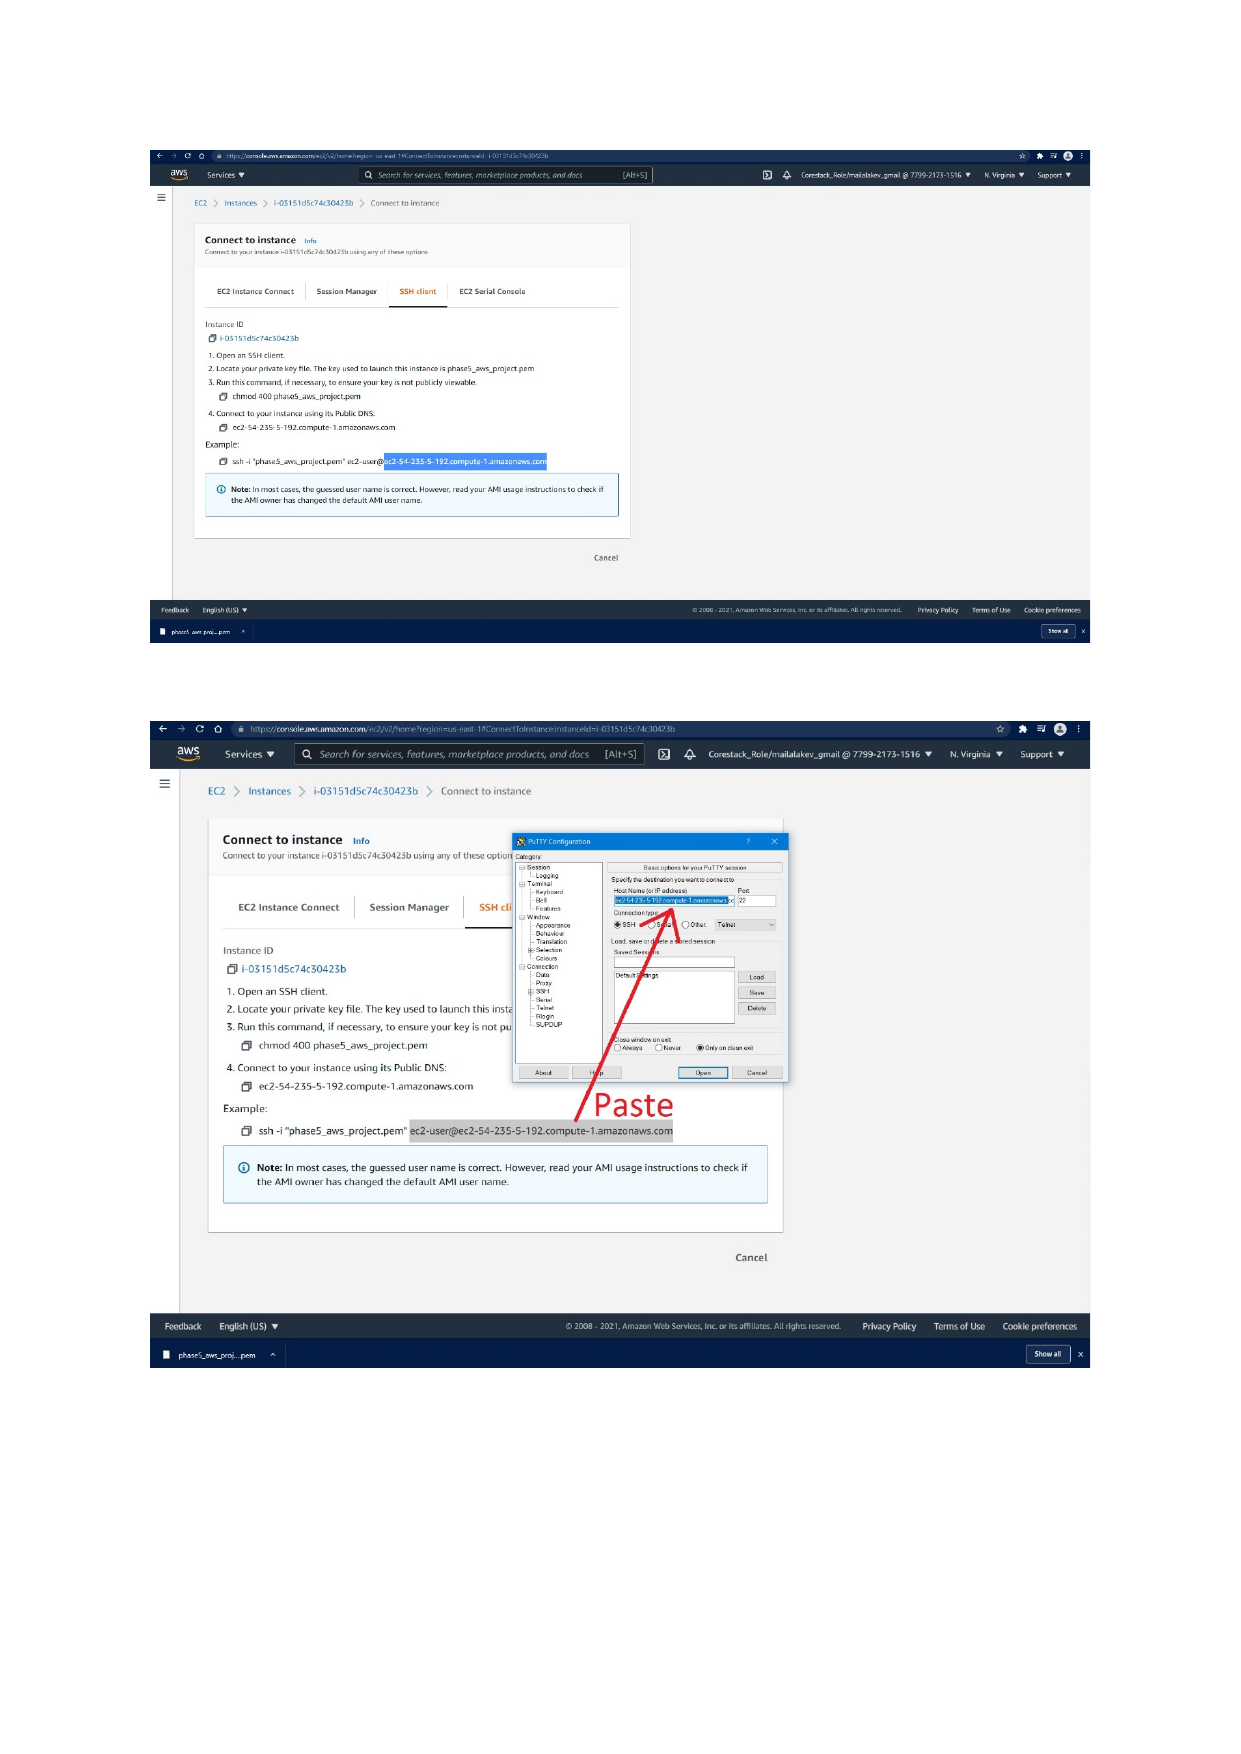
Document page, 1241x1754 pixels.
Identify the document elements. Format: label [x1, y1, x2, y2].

picture [150, 721, 1091, 1368]
picture [150, 150, 1091, 643]
